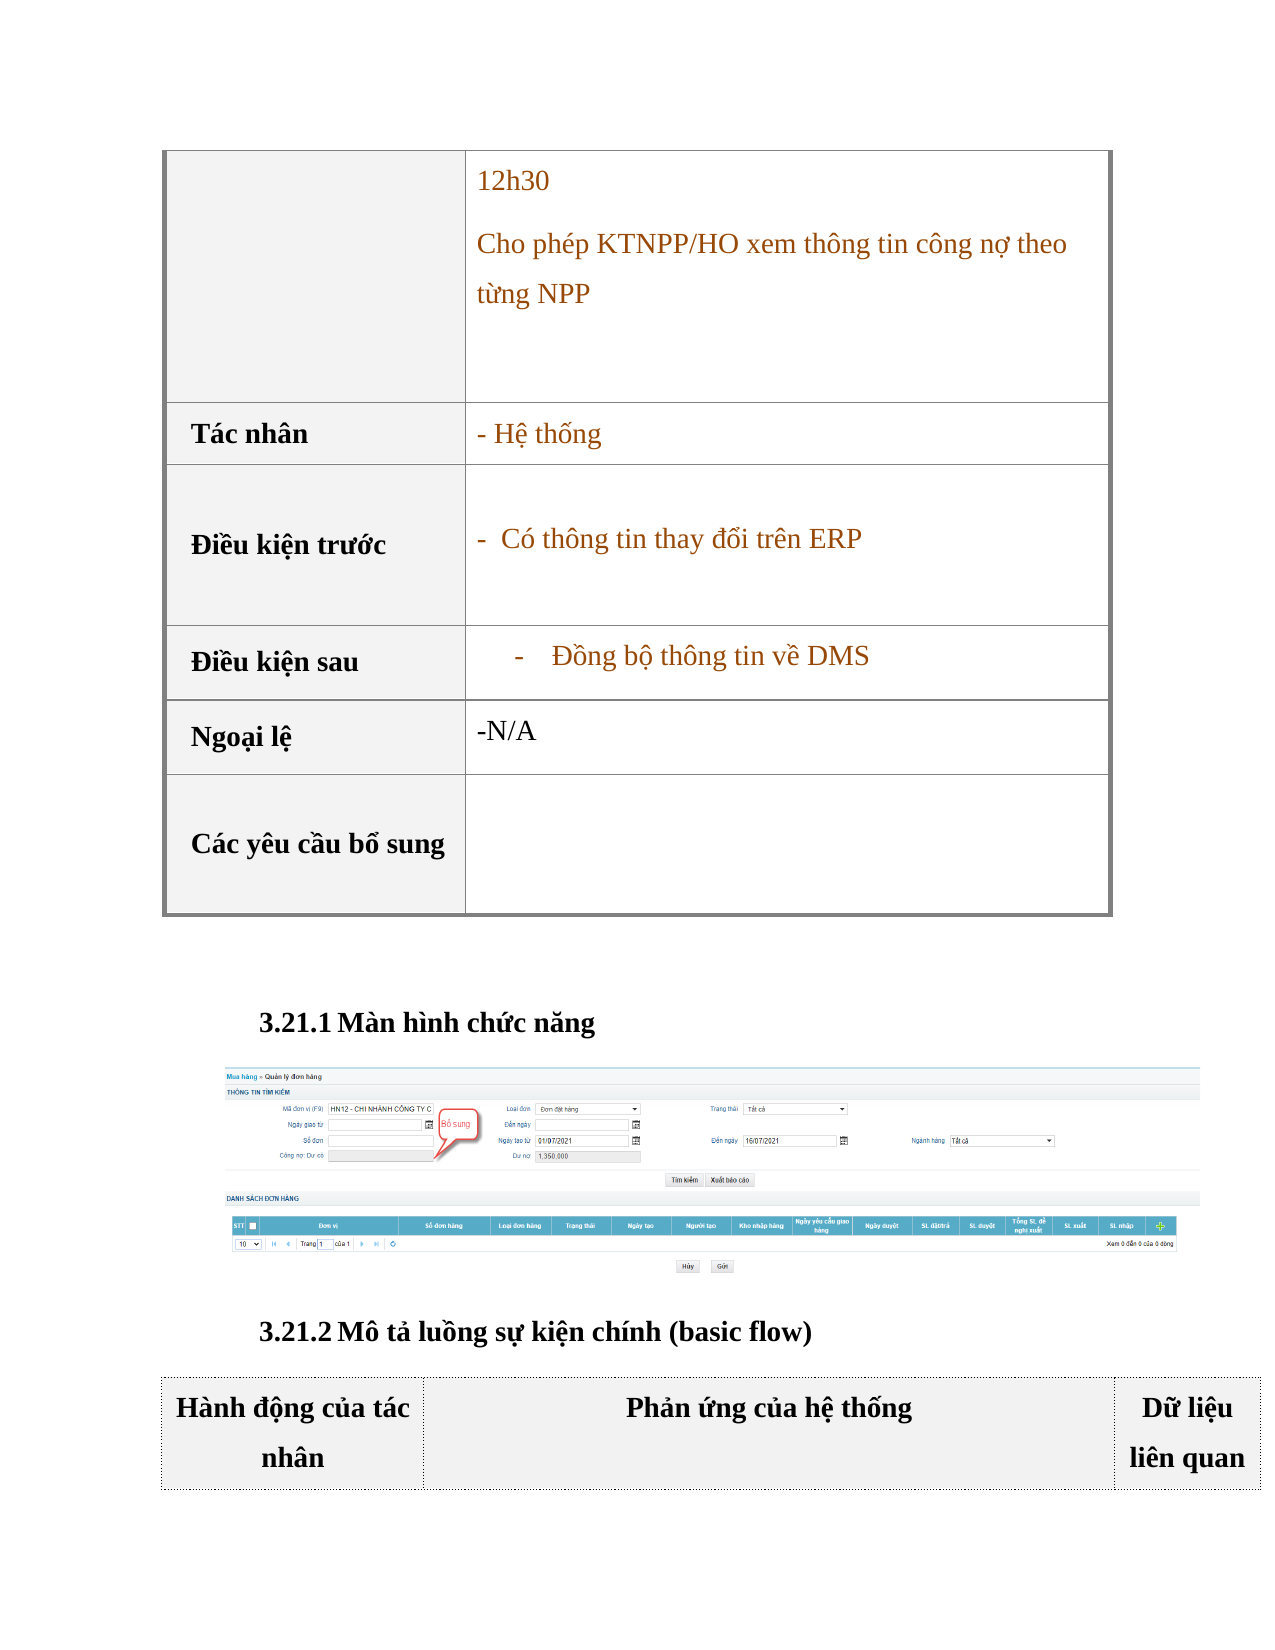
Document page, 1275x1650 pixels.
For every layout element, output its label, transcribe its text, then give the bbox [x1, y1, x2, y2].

table_cell - Hệ thống [466, 403, 1108, 463]
table_cell Các yêu cầu bổ sung [167, 775, 465, 912]
table_cell - Có thông tin thay đổi trên ERP [466, 465, 1108, 625]
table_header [162, 1377, 424, 1488]
table_cell Điều kiện trước [167, 465, 465, 625]
subtitle Màn hình chức năng [259, 1005, 1125, 1038]
table_cell Đồng bộ thông tin về DMS [466, 626, 1108, 698]
table_cell -N/A [466, 701, 1108, 773]
picture [225, 1067, 1200, 1275]
table_cell Ngoại lệ [167, 701, 465, 773]
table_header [1114, 1377, 1260, 1488]
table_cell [466, 151, 1108, 402]
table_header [424, 1377, 1114, 1488]
table_cell Tác nhân [167, 403, 465, 463]
table_cell Điều kiện sau [167, 626, 465, 698]
subtitle Mô tả luồng sự kiện chính (basic flow) [259, 1314, 1125, 1347]
table_cell Mô tả [167, 151, 465, 402]
table_cell [466, 775, 1108, 912]
